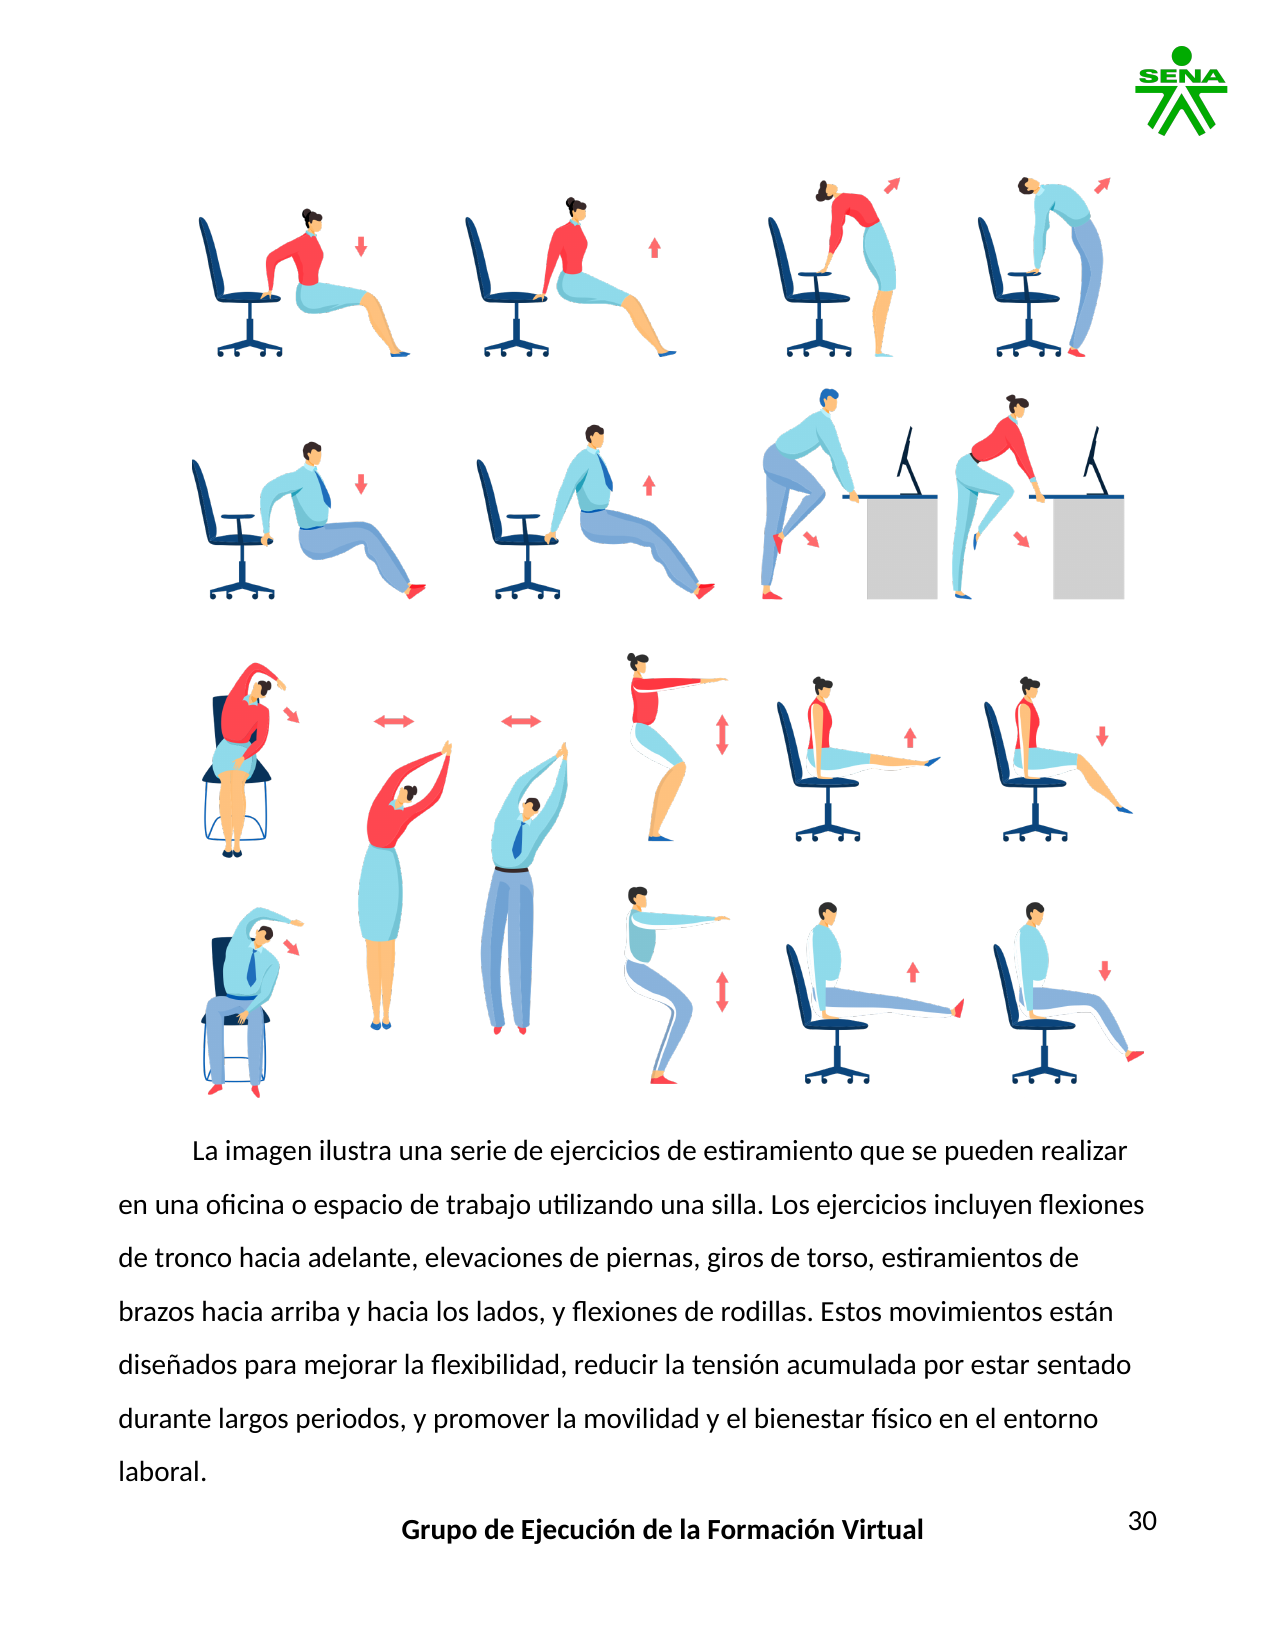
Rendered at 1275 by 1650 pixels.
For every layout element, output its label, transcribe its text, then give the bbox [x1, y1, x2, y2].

text La imagen ilustra una serie de ejercicios de estiramiento que se pueden realizar en una oficina o espacio de trabajo utilizando una silla. Los ejercicios incluyen flexiones de tronco hacia adelante, elevaciones de piernas, giros de torso, estiramientos de brazos hacia arriba y hacia los lados, y flexiones de rodillas. Estos movimientos están diseñados para mejorar la flexibilidad, reducir la tensión acumulada por estar sentado durante largos periodos, y promover la movilidad y el bienestar físico en el entorno laboral. [118, 1132, 1157, 1489]
picture [192, 177, 1144, 1098]
picture [1135, 46, 1228, 136]
